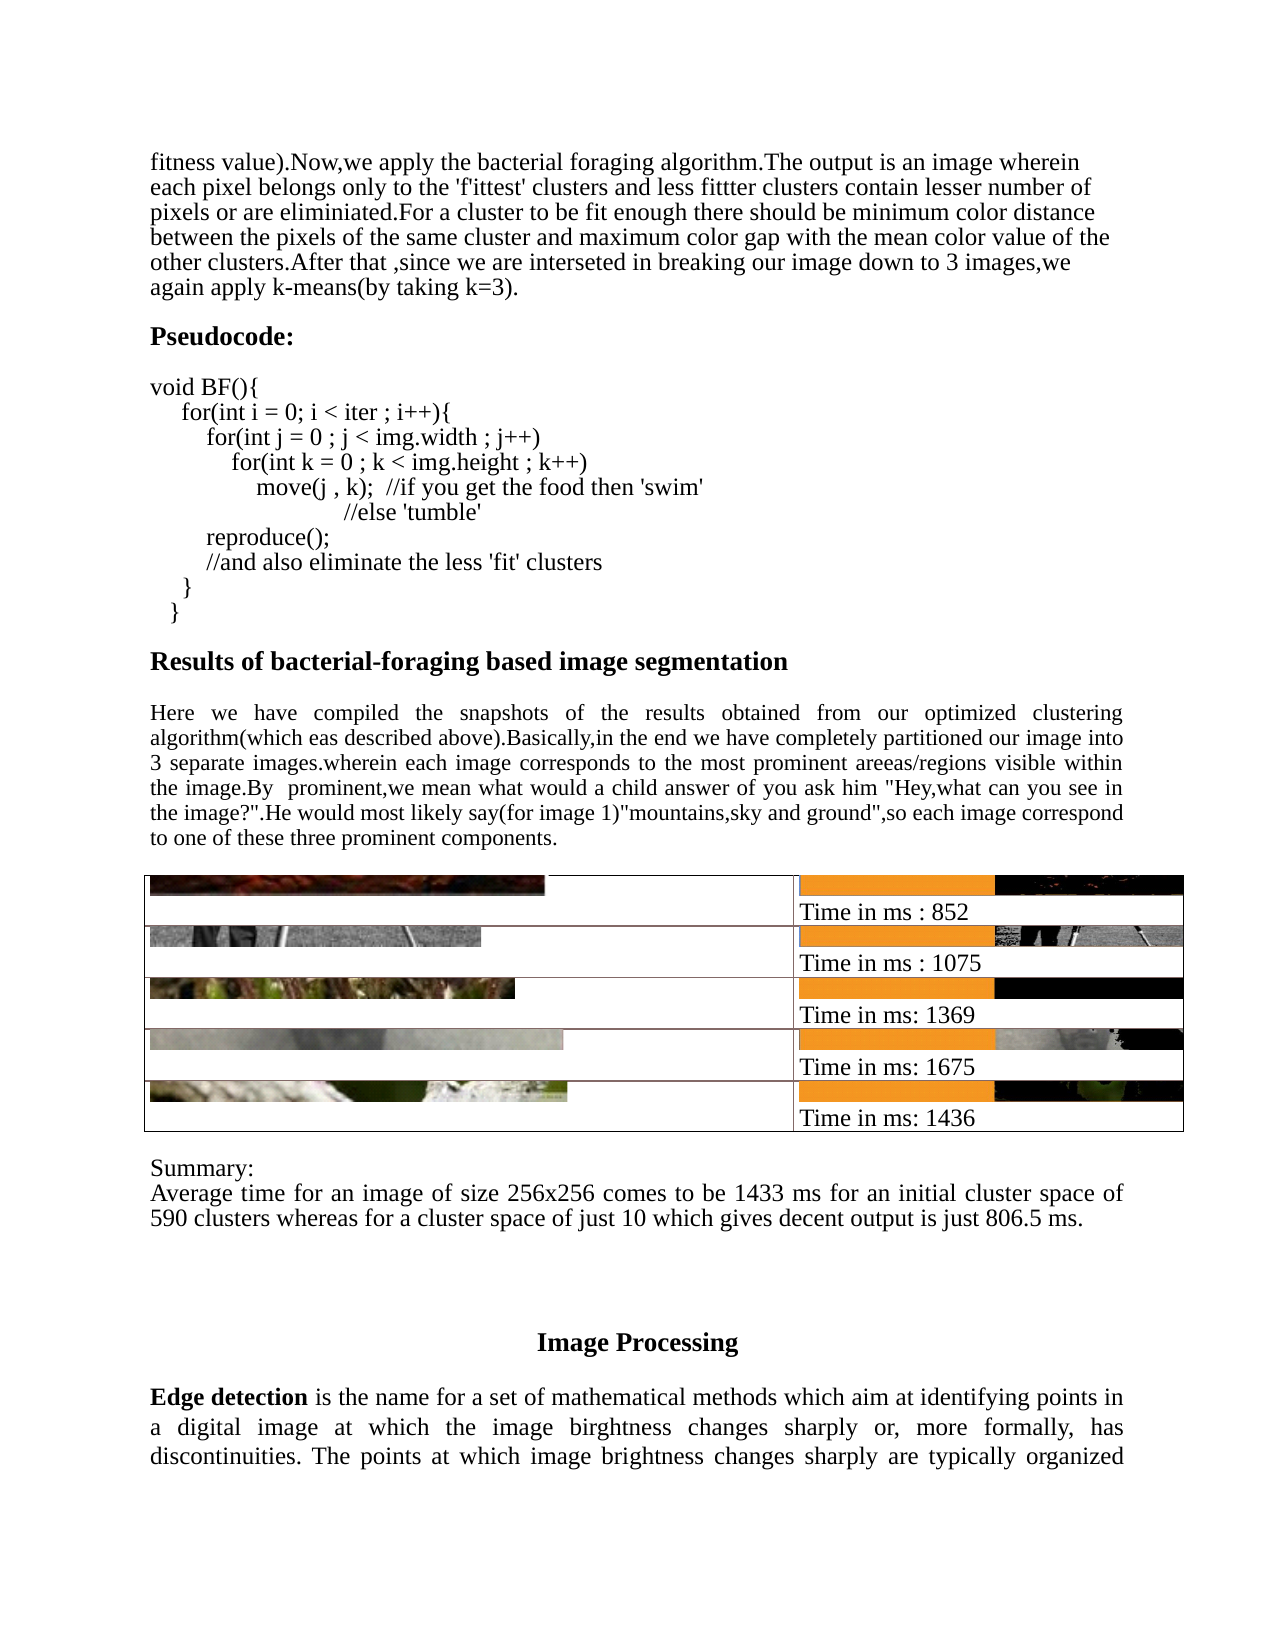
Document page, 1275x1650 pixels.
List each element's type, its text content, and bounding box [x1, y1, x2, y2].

text Here we have compiled the snapshots of the results obtained from our optimized clustering algorithm(which eas described above).Basically,in the end we have completely partitioned our image into 3 separate images.wherein each image corresponds to the most prominent areeas/regions visible within the image.By prominent,we mean what would a child answer of you ask him "Hey,what can you see in the image?".He would most likely say(for image 1)"mountains,sky and ground",so each image correspond to one of these three prominent components. [150, 700, 1125, 850]
table_cell Time in ms: 1436 [794, 1082, 1183, 1131]
text Pseudocode: [150, 325, 1125, 350]
text void BF(){ [150, 375, 1125, 400]
text } [150, 600, 1125, 625]
text } [150, 575, 1125, 600]
text move(j , k); //if you get the food then 'swim' [150, 475, 1125, 500]
text Results of bacterial-foraging based image segmentation [150, 650, 1125, 675]
text reproduce(); [150, 525, 1125, 550]
text for(int i = 0; i < iter ; i++){ [150, 400, 1125, 425]
text //else 'tumble' [150, 500, 1125, 525]
table_cell Time in ms: 1675 [794, 1030, 1183, 1080]
text //and also eliminate the less 'fit' clusters [150, 550, 1125, 575]
text for(int j = 0 ; j < img.width ; j++) [150, 425, 1125, 450]
table_cell Time in ms: 1369 [794, 978, 1183, 1028]
table_header [145, 876, 793, 925]
table_cell [145, 1030, 793, 1080]
table_header Time in ms : 852 [794, 876, 1183, 925]
text Average time for an image of size 256x256 comes to be 1433 ms for an initial cluster space of 590 clusters whereas for a cluster space of just 10 which gives decent output is just 806.5 ms. [150, 1182, 1125, 1232]
text Summary: [150, 1157, 1125, 1182]
text Image Processing [150, 1332, 1125, 1357]
table_cell [145, 1082, 793, 1131]
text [150, 1382, 1125, 1471]
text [150, 150, 1125, 300]
table_cell [145, 978, 793, 1028]
table_cell Time in ms : 1075 [794, 927, 1183, 977]
table_cell [145, 927, 793, 977]
text for(int k = 0 ; k < img.height ; k++) [150, 450, 1125, 475]
